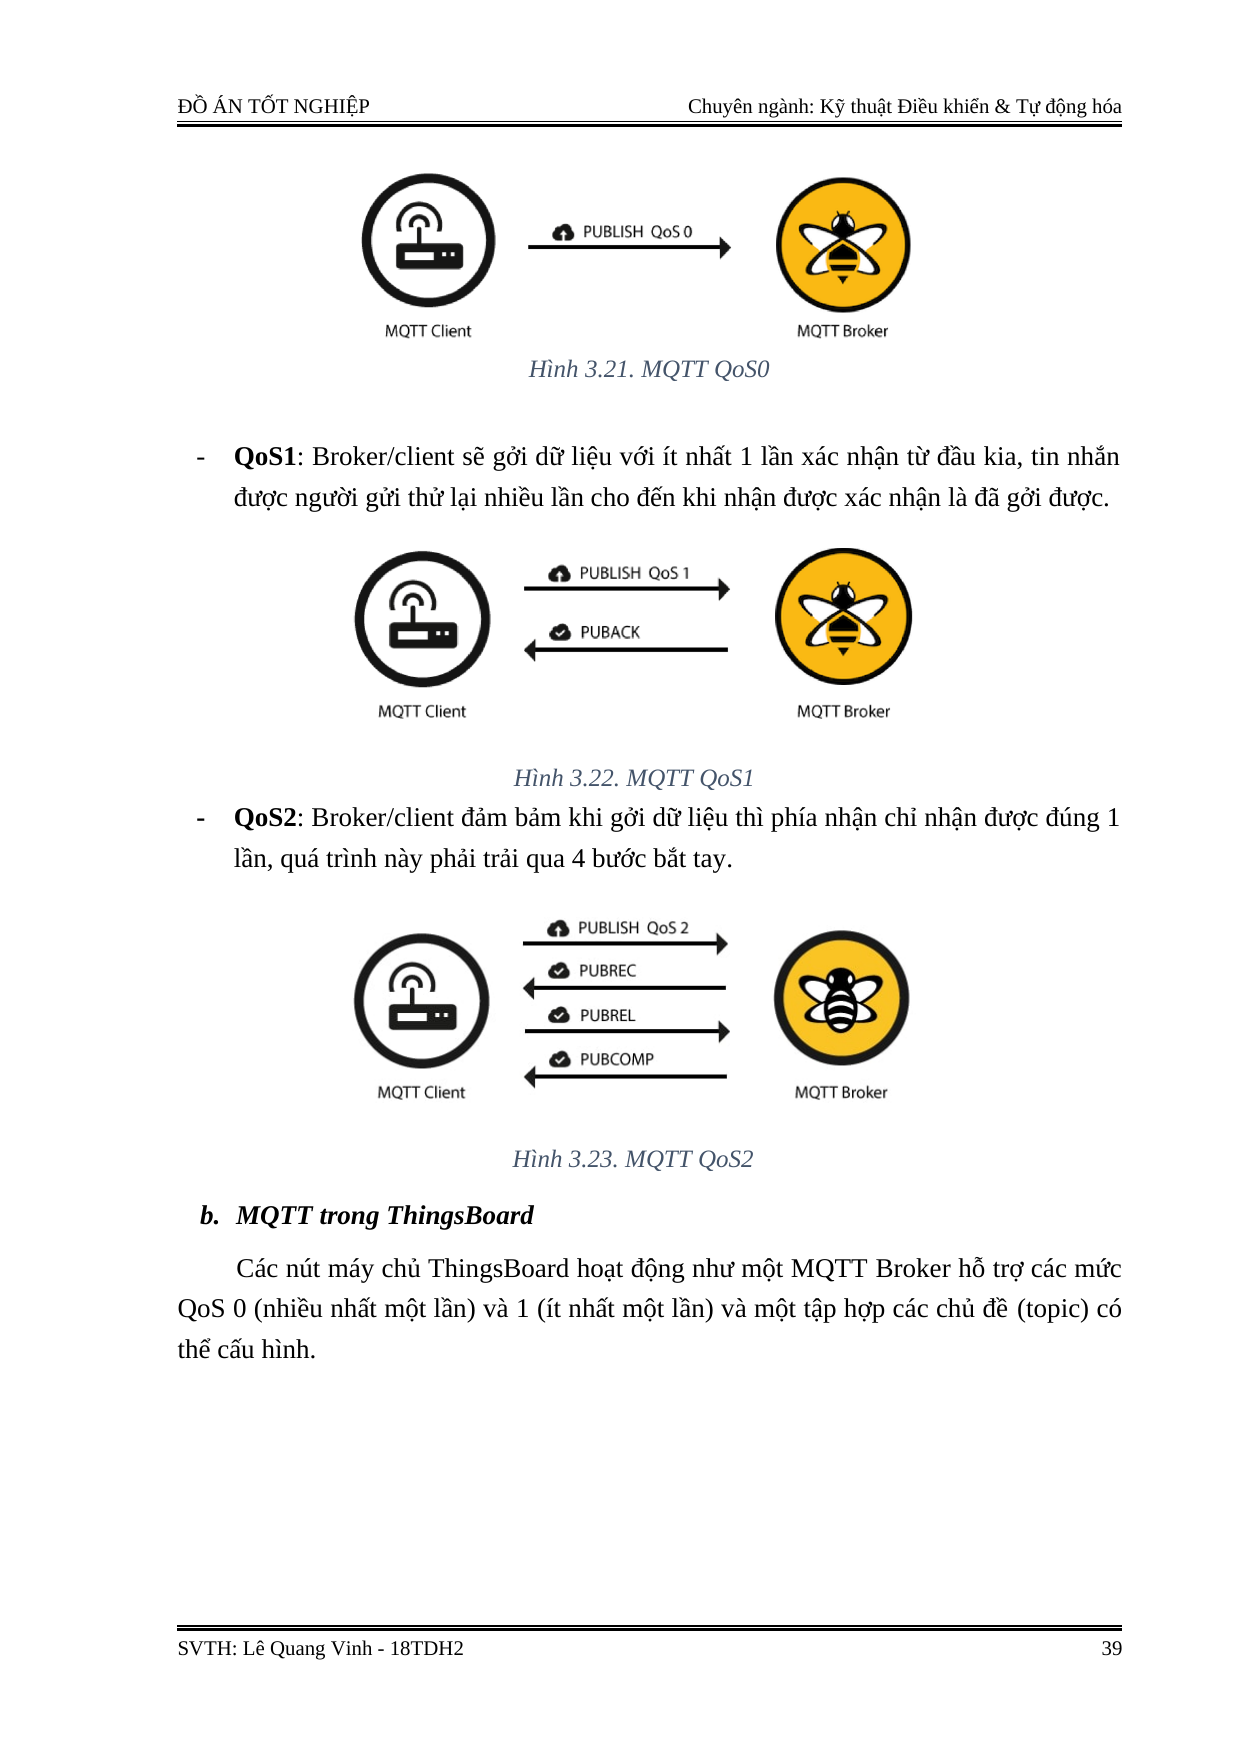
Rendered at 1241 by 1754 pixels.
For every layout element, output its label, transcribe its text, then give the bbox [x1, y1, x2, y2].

picture [310, 538, 958, 754]
picture [318, 154, 956, 354]
picture [310, 913, 956, 1135]
text Các nút máy chủ ThingsBoard hoạt động như một MQTT Broker hỗ trợ các mức QoS 0 (nhiều nhất một lần) và 1 (ít nhất một lần) và một tập hợp các chủ đề (topic) có thể cấu hình. [177, 1252, 1122, 1364]
list QoS1: Broker/client sẽ gởi dữ liệu với ít nhất 1 lần xác nhận từ đầu kia, tin nhắn được người gửi thử lại nhiều lần cho đến khi nhận được xác nhận là đã gởi được. [196, 440, 1122, 512]
